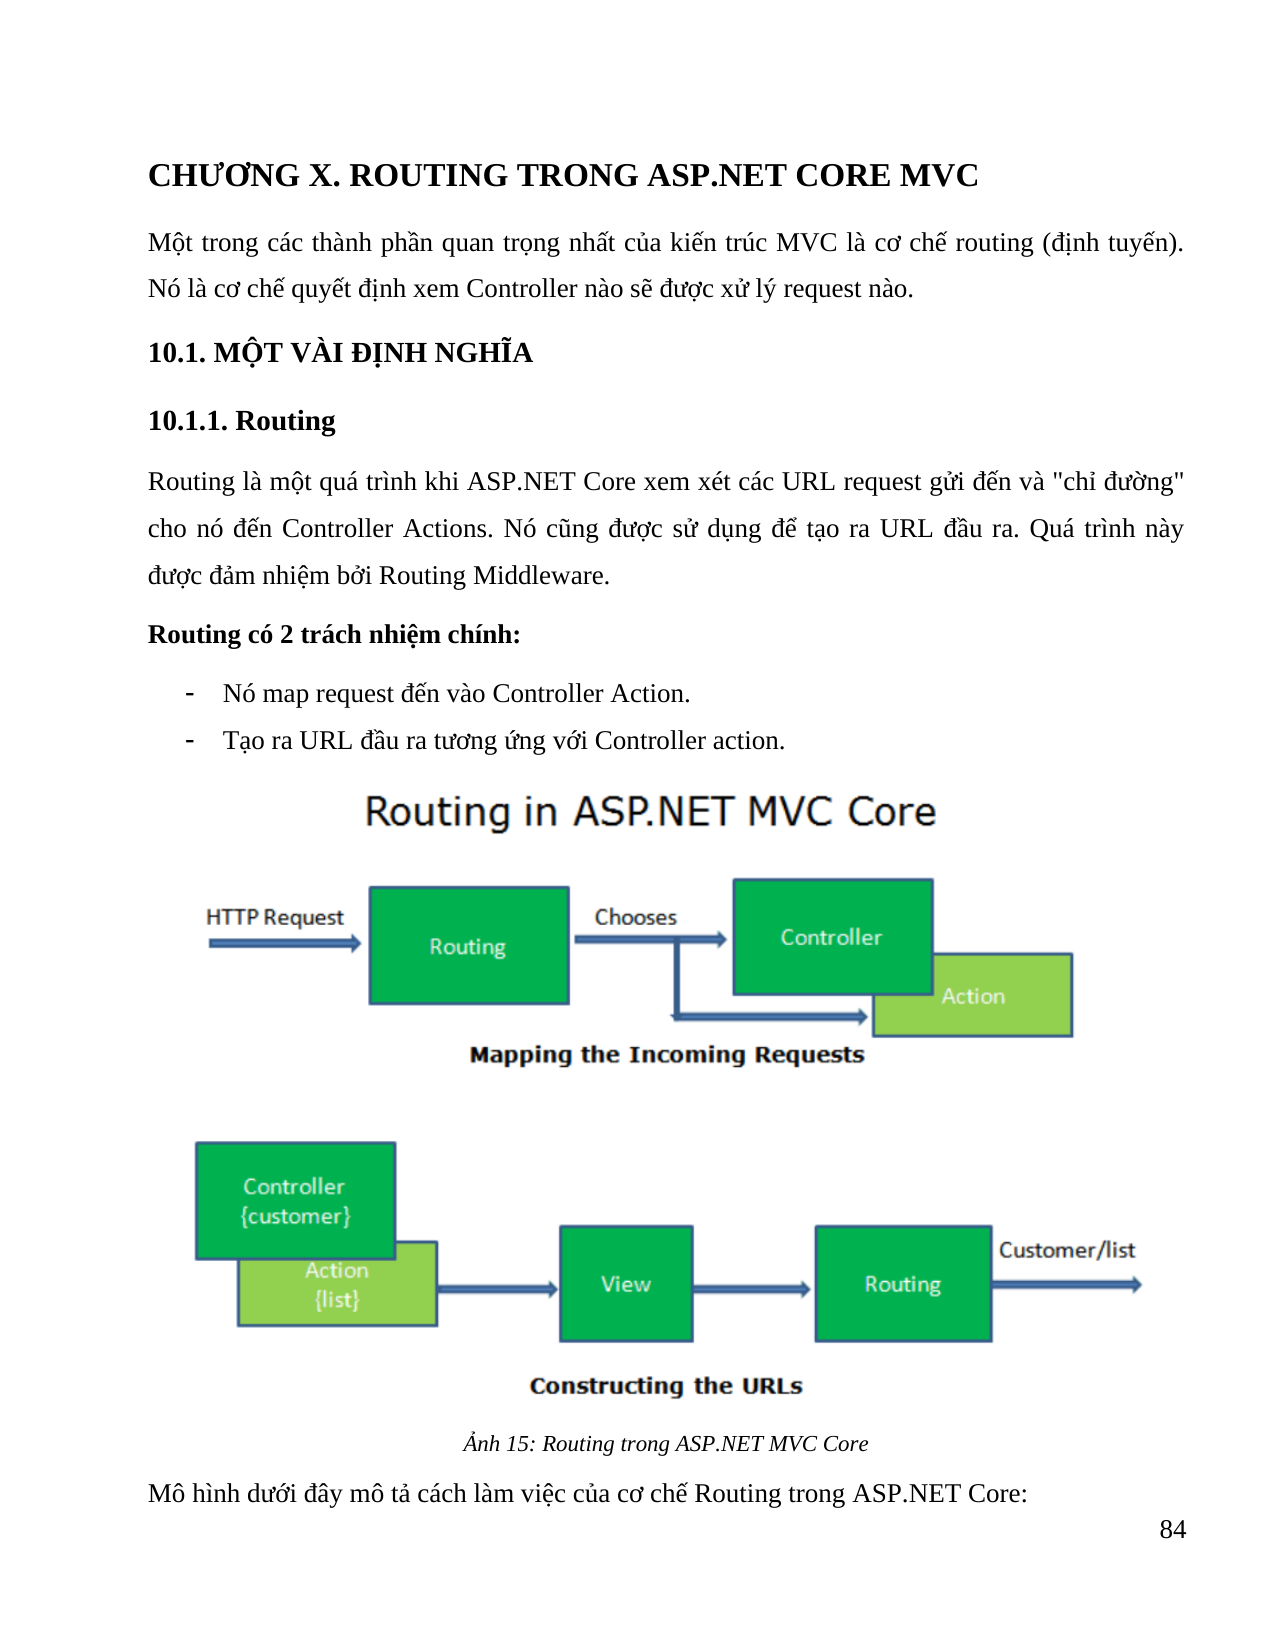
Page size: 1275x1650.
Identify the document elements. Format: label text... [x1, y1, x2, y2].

list Tạo ra URL đầu ra tương ứng với Controller action. [185, 724, 1186, 755]
subtitle 10.1. Một vài định nghĩa [148, 336, 1186, 369]
subtitle 10.1.1. Routing [148, 403, 1186, 436]
picture [181, 783, 1153, 1403]
text Routing là một quá trình khi ASP.NET Core xem xét các URL request gửi đến và "chỉ đường" cho nó đến Controller Actions. Nó cũng được sử dụng để tạo ra URL đầu ra. Quá trình này được đảm nhiệm bởi Routing Middleware. [148, 465, 1186, 590]
list Nó map request đến vào Controller Action. [185, 677, 1186, 708]
subtitle Chương X. Routing trong ASP.NET Core MVC [148, 156, 1186, 194]
text Một trong các thành phần quan trọng nhất của kiến trúc MVC là cơ chế routing (định tuyến). Nó là cơ chế quyết định xem Controller nào sẽ được xử lý request nào. [148, 226, 1186, 303]
text Mô hình dưới đây mô tả cách làm việc của cơ chế Routing trong ASP.NET Core: [148, 1477, 1186, 1508]
text Routing có 2 trách nhiệm chính: [148, 618, 1186, 649]
